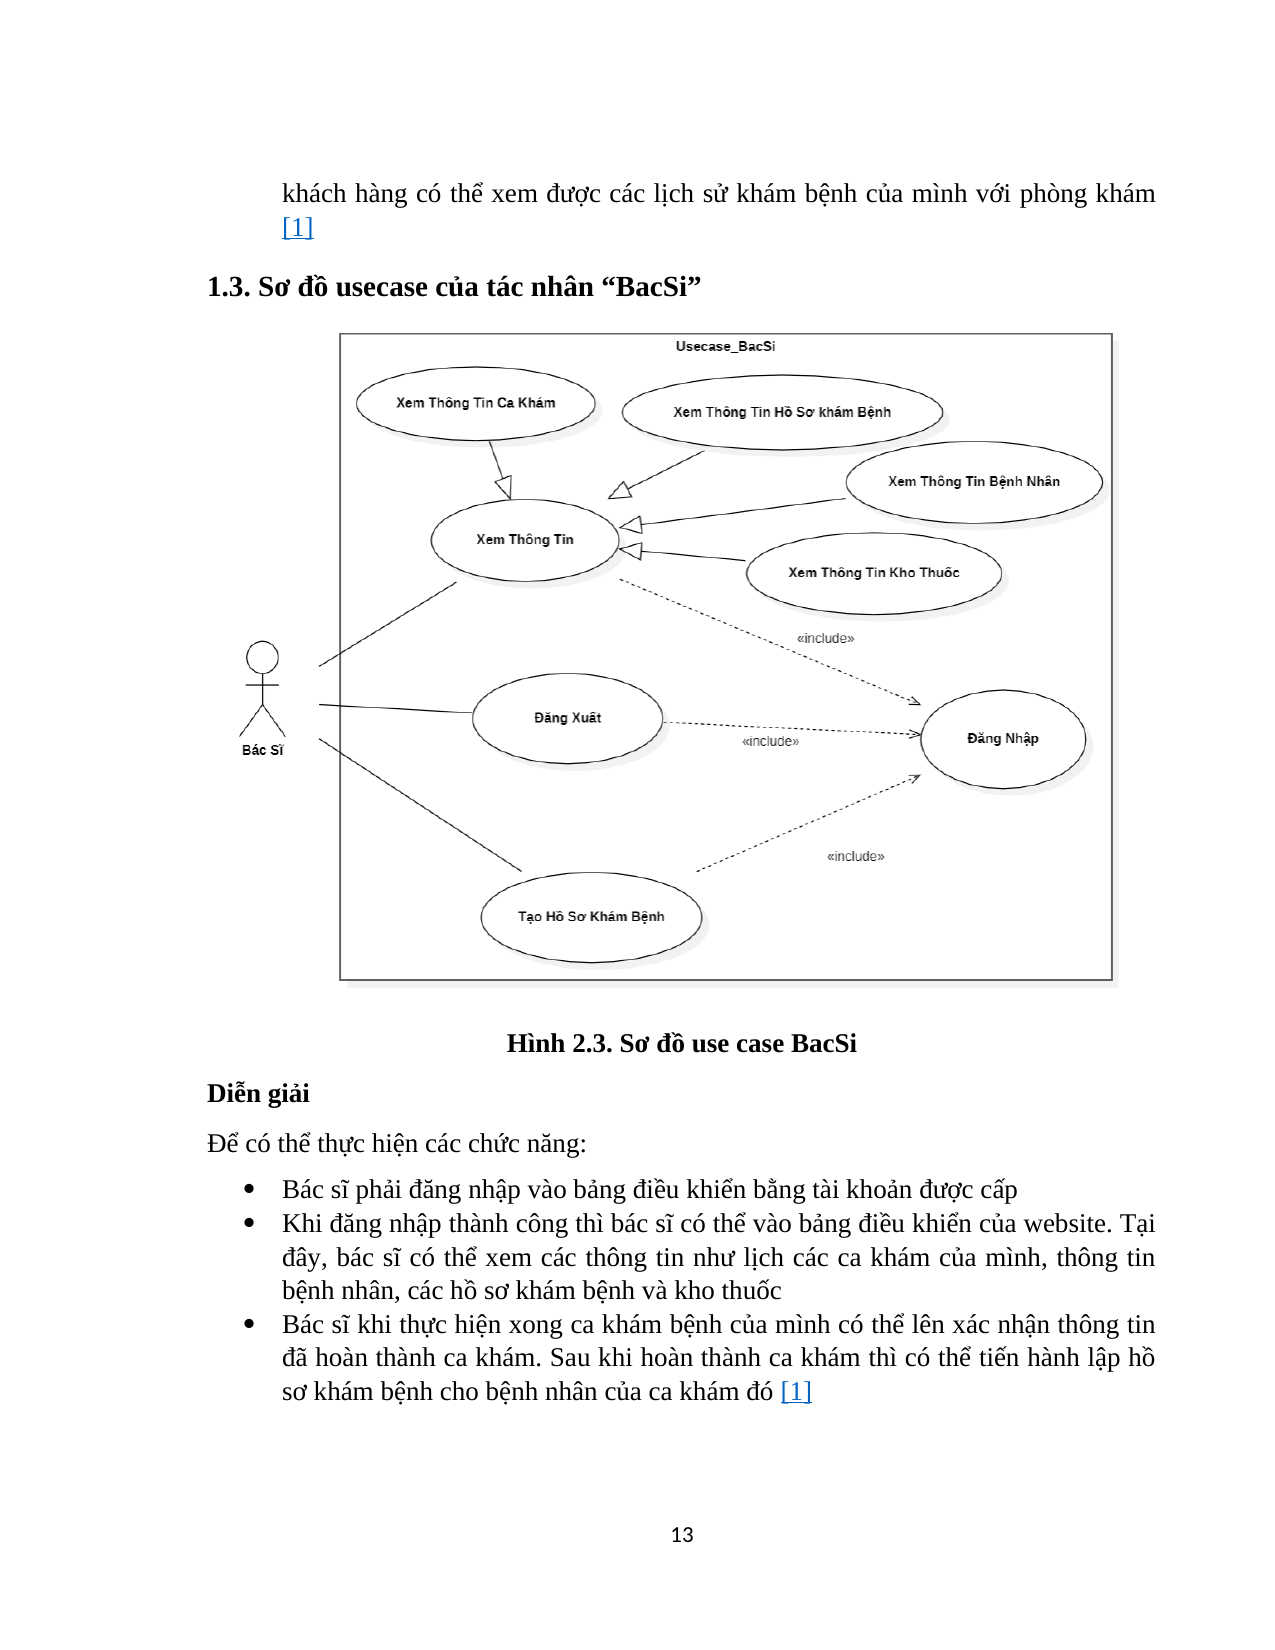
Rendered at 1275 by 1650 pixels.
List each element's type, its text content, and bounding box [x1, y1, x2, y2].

text Để có thể thực hiện các chức năng: [207, 1127, 1157, 1158]
text Hình 2.3. Sơ đồ use case BacSi [207, 1027, 1157, 1058]
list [244, 177, 1157, 242]
list Bác sĩ khi thực hiện xong ca khám bệnh của mình có thể lên xác nhận thông tin đã hoàn thành ca khám. Sau khi hoàn thành ca khám thì có thể tiến hành lập hồ sơ khám bệnh cho bệnh nhân của ca khám đó [1] [244, 1308, 1157, 1406]
picture [206, 330, 1157, 1008]
subtitle 1.3. Sơ đồ usecase của tác nhân “BacSi” [207, 269, 1157, 303]
list Bác sĩ phải đăng nhập vào bảng điều khiển bằng tài khoản được cấp [244, 1173, 1157, 1204]
list Khi đăng nhập thành công thì bác sĩ có thể vào bảng điều khiển của website. Tại đây, bác sĩ có thể xem các thông tin như lịch các ca khám của mình, thông tin bệnh nhân, các hồ sơ khám bệnh và kho thuốc [244, 1207, 1157, 1305]
text Diễn giải [207, 1077, 1157, 1108]
